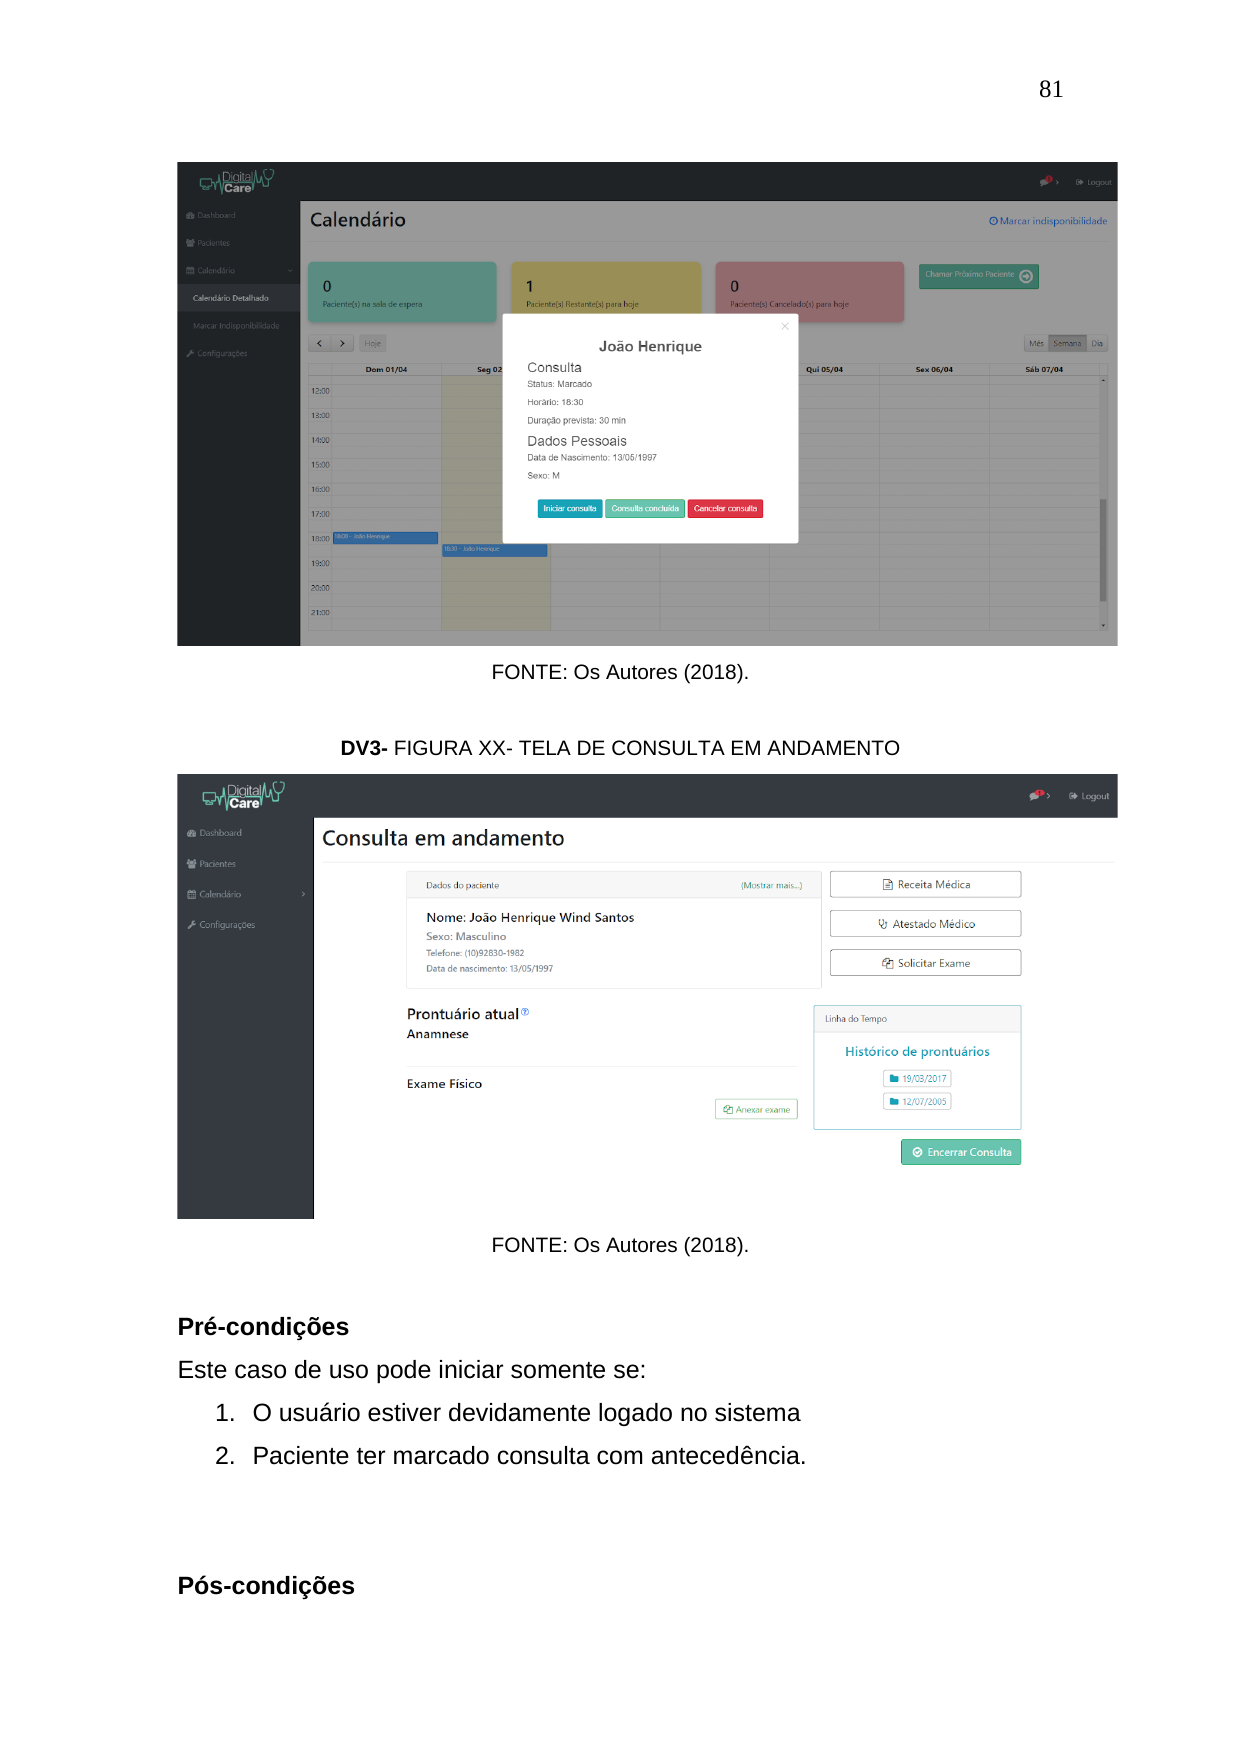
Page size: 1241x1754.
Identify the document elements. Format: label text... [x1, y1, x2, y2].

text FONTE: Os Autores (2018). [177, 660, 1064, 684]
picture [177, 774, 1118, 1219]
list O usuário estiver devidamente logado no sistema [215, 1398, 1064, 1427]
picture [177, 162, 1118, 646]
text DV3- FIGURA XX- TELA DE CONSULTA EM ANDAMENTO [177, 732, 1064, 760]
text FONTE: Os Autores (2018). [177, 1233, 1064, 1257]
text Pós-condições [177, 1571, 1064, 1599]
list Paciente ter marcado consulta com antecedência. [215, 1441, 1064, 1470]
text Este caso de uso pode iniciar somente se: [177, 1355, 1064, 1384]
text Pré-condições [177, 1312, 1064, 1341]
